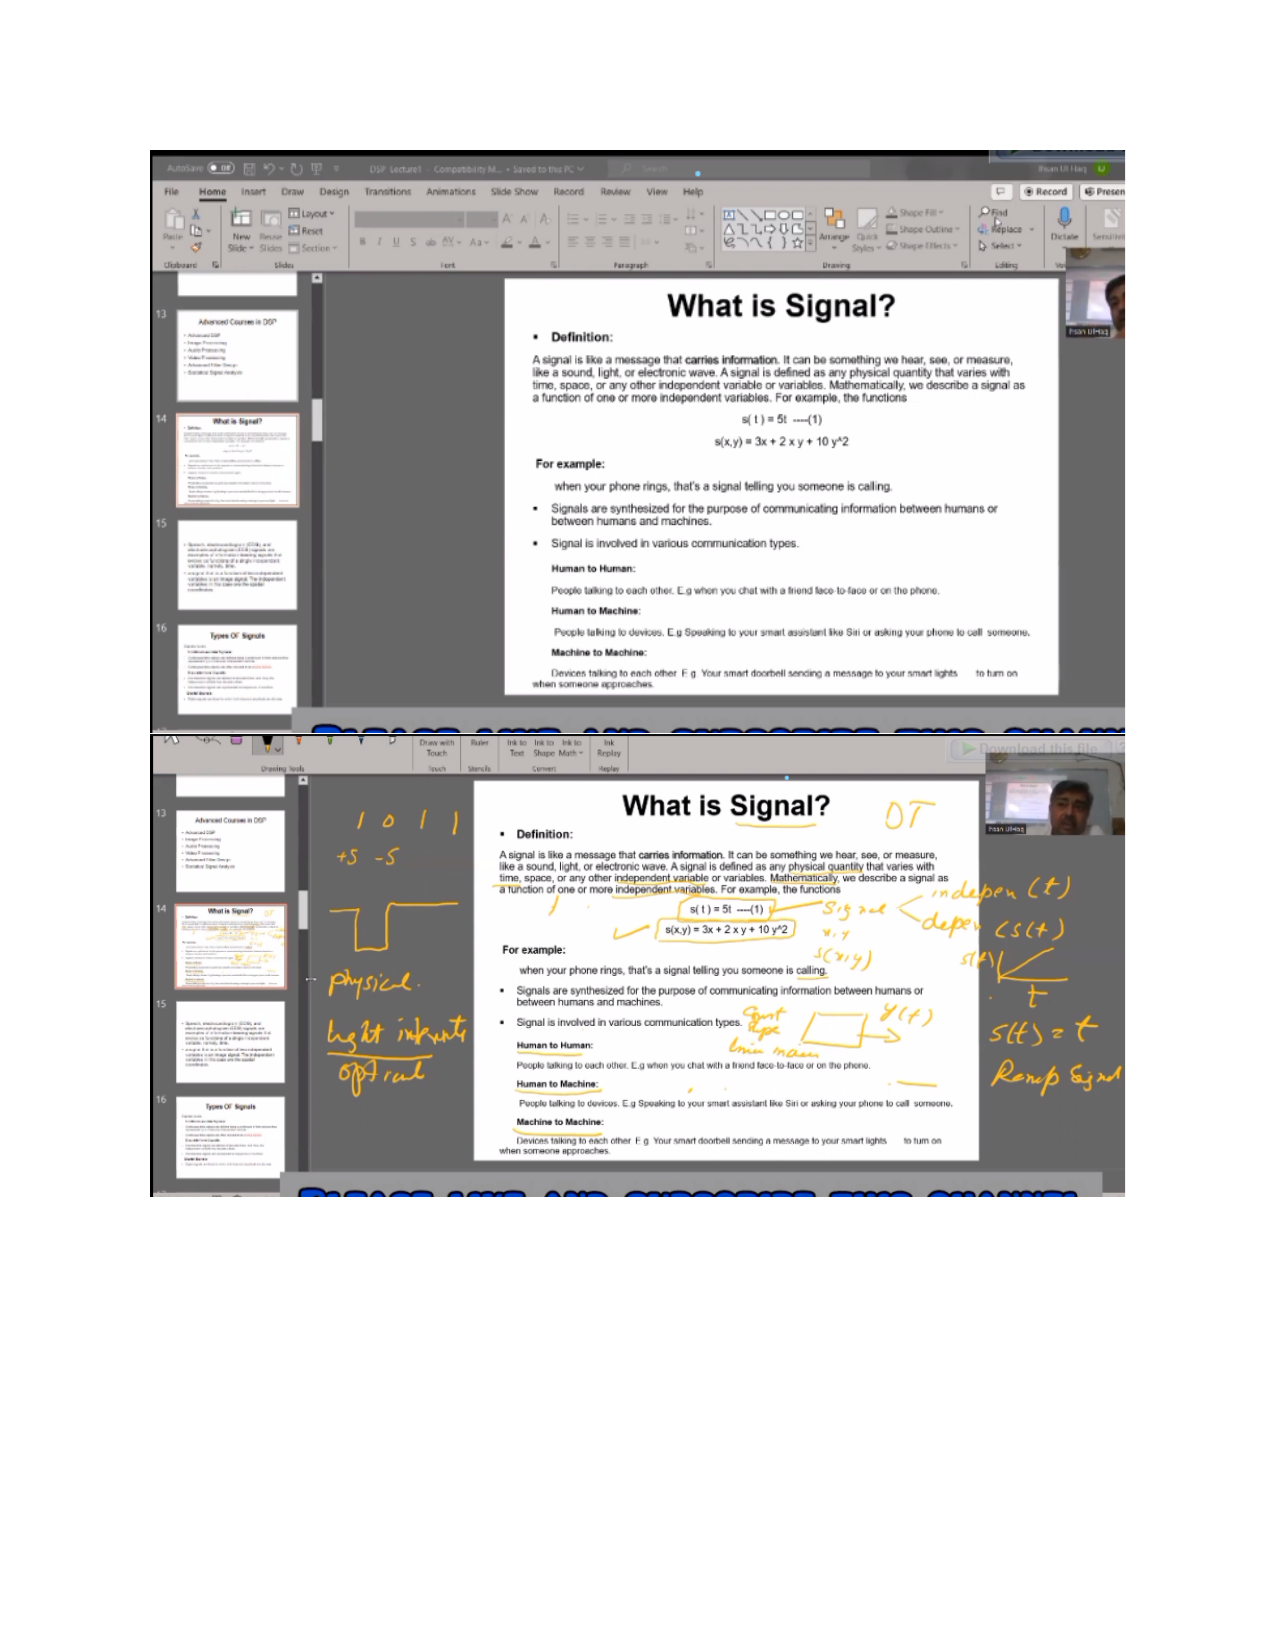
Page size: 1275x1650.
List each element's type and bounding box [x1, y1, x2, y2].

picture [150, 734, 1125, 1197]
picture [150, 150, 1125, 733]
